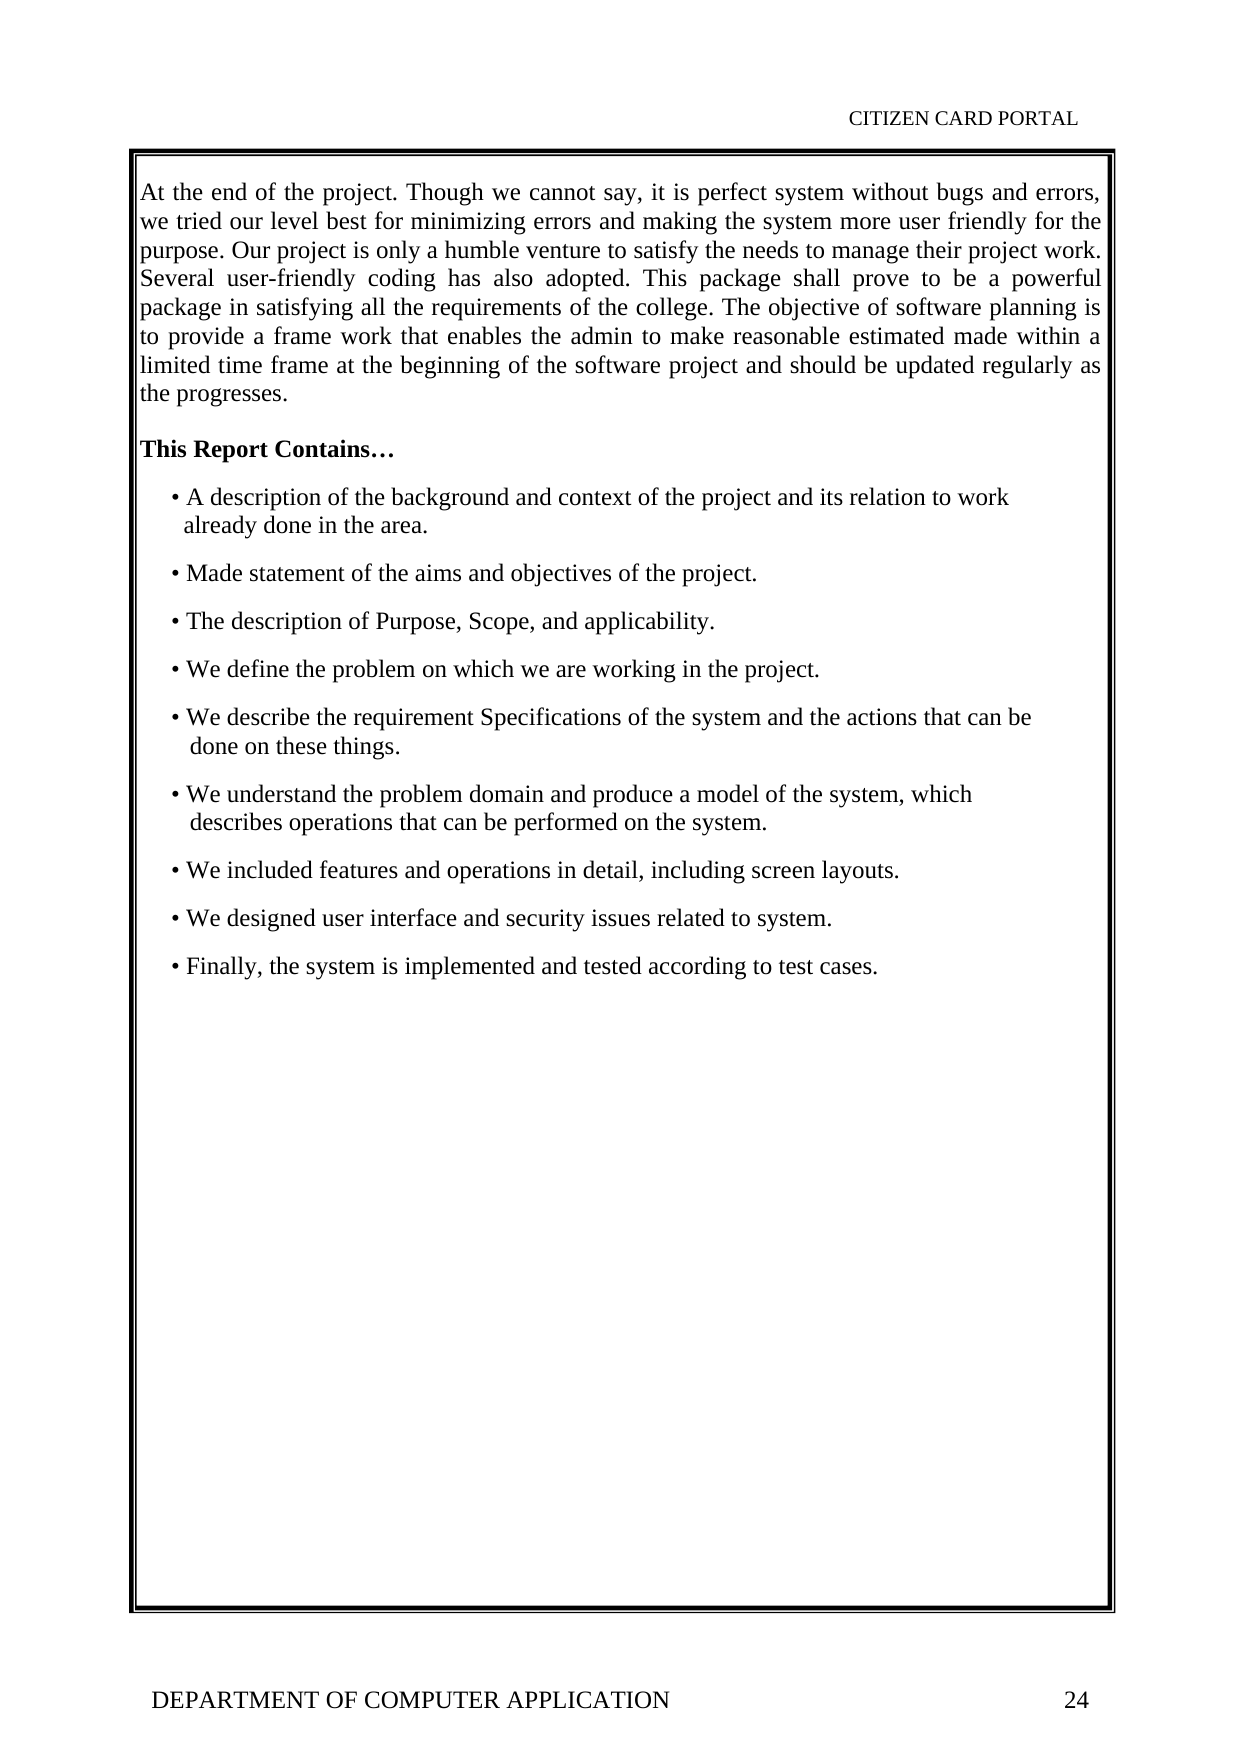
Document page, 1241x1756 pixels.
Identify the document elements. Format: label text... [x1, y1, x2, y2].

text • A description of the background and context of the project and its relation to work [139, 482, 1103, 510]
text already done in the area. [139, 510, 1103, 539]
text At the end of the project. Though we cannot say, it is perfect system without bugs and errors, we tried our level best for minimizing errors and making the system more user friendly for the purpose. Our project is only a humble venture to satisfy the needs to manage their project work. Several user-friendly coding has also adopted. This package shall prove to be a powerful package in satisfying all the requirements of the college. The objective of software planning is to provide a frame work that enables the admin to make reasonable estimated made within a limited time frame at the beginning of the software project and should be updated regularly as the progresses. [139, 177, 1103, 407]
text This Report Contains… [139, 434, 1103, 462]
text • The description of Purpose, Scope, and applicability. [139, 606, 1103, 635]
text • Finally, the system is implemented and tested according to test cases. [139, 951, 1103, 980]
text • Made statement of the aims and objectives of the project. [139, 558, 1103, 587]
text done on these things. [139, 731, 1103, 759]
text • We designed user interface and security issues related to system. [139, 903, 1103, 932]
text • We included features and operations in detail, including screen layouts. [139, 855, 1103, 884]
text • We describe the requirement Specifications of the system and the actions that can be [139, 702, 1103, 731]
text • We define the problem on which we are working in the project. [139, 654, 1103, 683]
text describes operations that can be performed on the system. [139, 807, 1103, 836]
text • We understand the problem domain and produce a model of the system, which [139, 779, 1103, 807]
